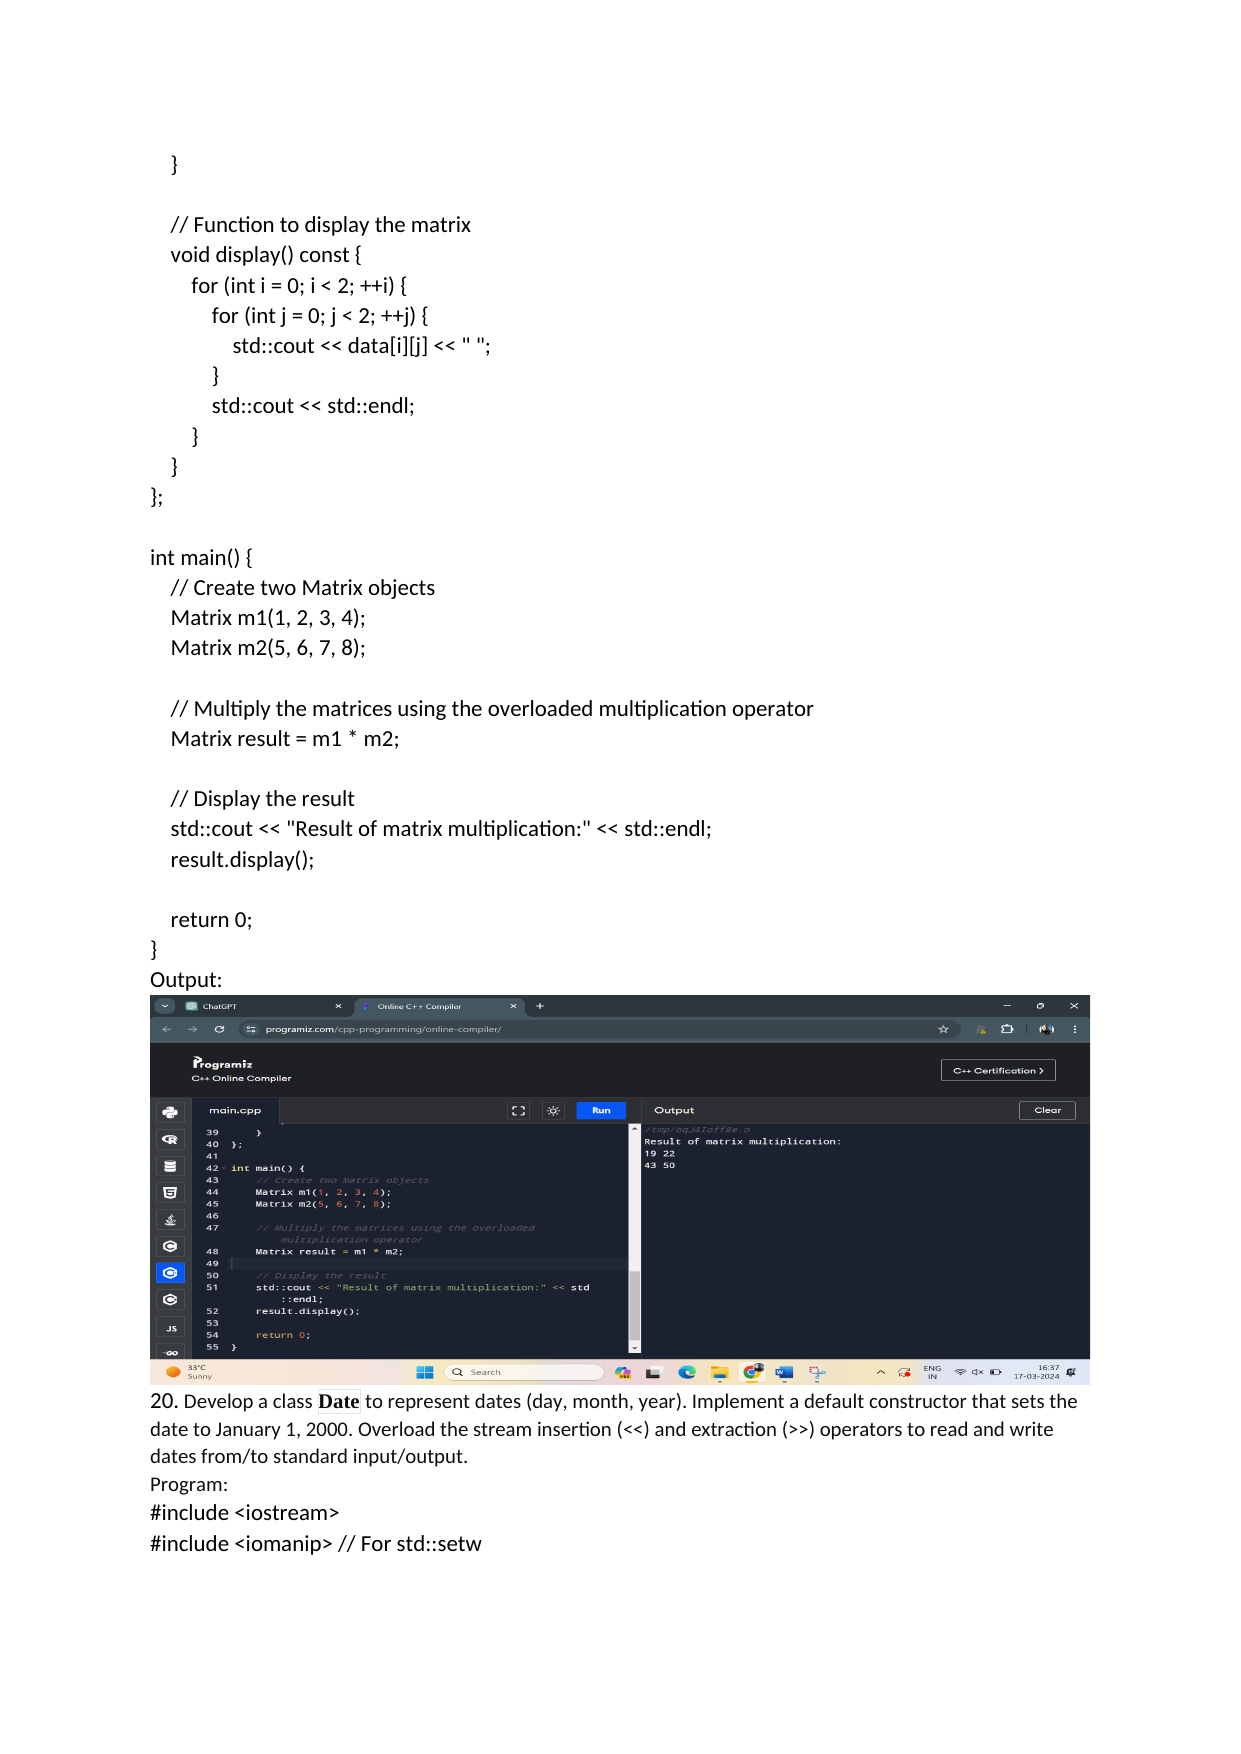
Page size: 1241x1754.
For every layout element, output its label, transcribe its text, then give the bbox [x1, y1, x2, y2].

text #include <iomanip> // For std::setw [150, 1529, 1090, 1557]
text Matrix result = m1 * m2; [150, 724, 1090, 752]
text // Multiply the matrices using the overloaded multiplication operator [150, 694, 1090, 722]
text for (int j = 0; j < 2; ++j) { [150, 301, 1090, 329]
text }; [150, 482, 1090, 510]
text // Display the result [150, 784, 1090, 812]
picture [150, 995, 1091, 1385]
text result.display(); [150, 845, 1090, 873]
text } [150, 150, 1090, 178]
text // Create two Matrix objects [150, 573, 1090, 601]
text 20. Develop a class Date to represent dates (day, month, year). Implement a default constructor that sets the date to January 1, 2000. Overload the stream insertion (<<) and extraction (>>) operators to read and write dates from/to standard input/output. [150, 1386, 1090, 1469]
text std::cout << std::endl; [150, 392, 1090, 420]
text } [150, 935, 1090, 963]
text } [150, 361, 1090, 389]
text Matrix m1(1, 2, 3, 4); [150, 603, 1090, 631]
text std::cout << data[i][j] << " "; [150, 331, 1090, 359]
text } [150, 452, 1090, 480]
text for (int i = 0; i < 2; ++i) { [150, 271, 1090, 299]
text #include <iostream> [150, 1498, 1090, 1527]
text } [150, 422, 1090, 450]
text void display() const { [150, 241, 1090, 269]
text int main() { [150, 543, 1090, 571]
text Program: [150, 1471, 1090, 1497]
text Matrix m2(5, 6, 7, 8); [150, 633, 1090, 661]
text // Function to display the matrix [150, 210, 1090, 238]
text return 0; [150, 905, 1090, 933]
text Output: [150, 966, 1090, 994]
text std::cout << "Result of matrix multiplication:" << std::endl; [150, 814, 1090, 843]
